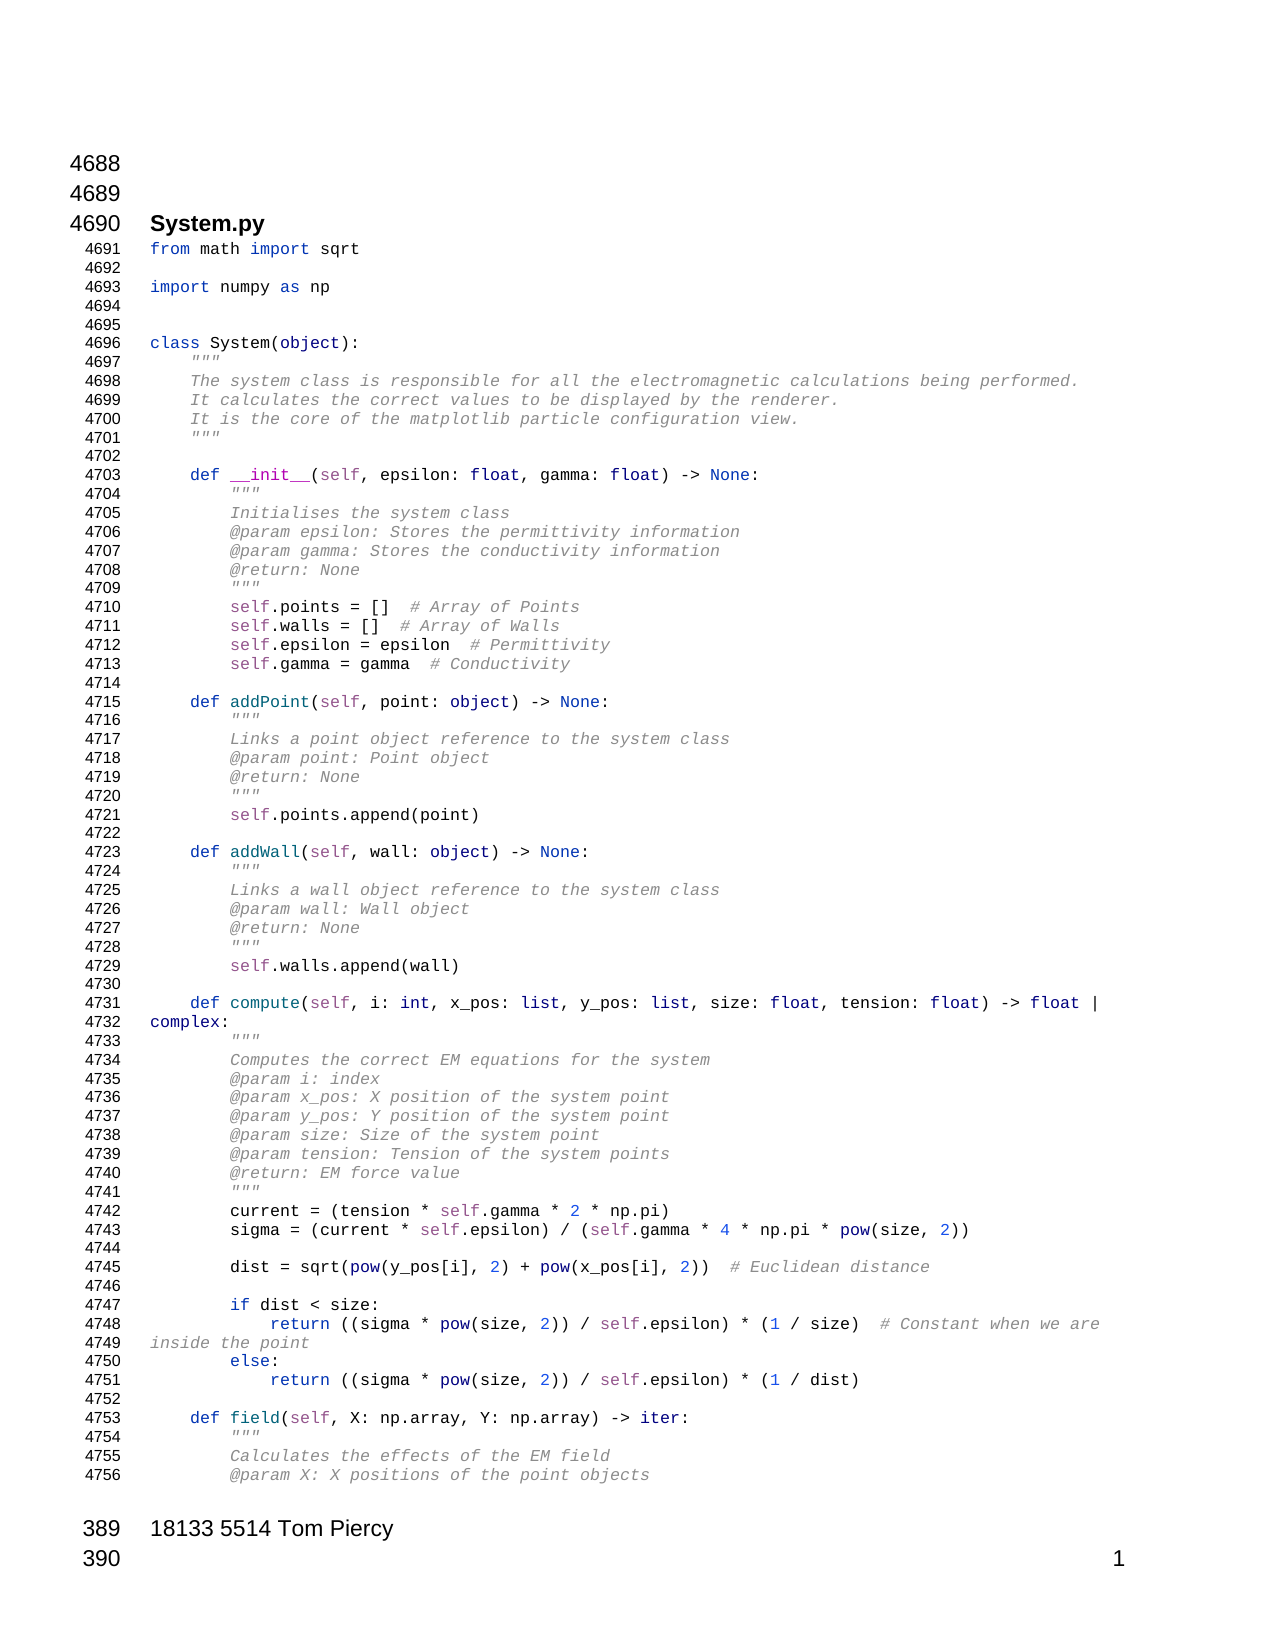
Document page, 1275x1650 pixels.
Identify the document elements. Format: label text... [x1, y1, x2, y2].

picture [253, 999, 259, 1008]
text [150, 241, 1125, 1485]
text System.py [150, 210, 1125, 237]
picture [231, 1414, 239, 1423]
